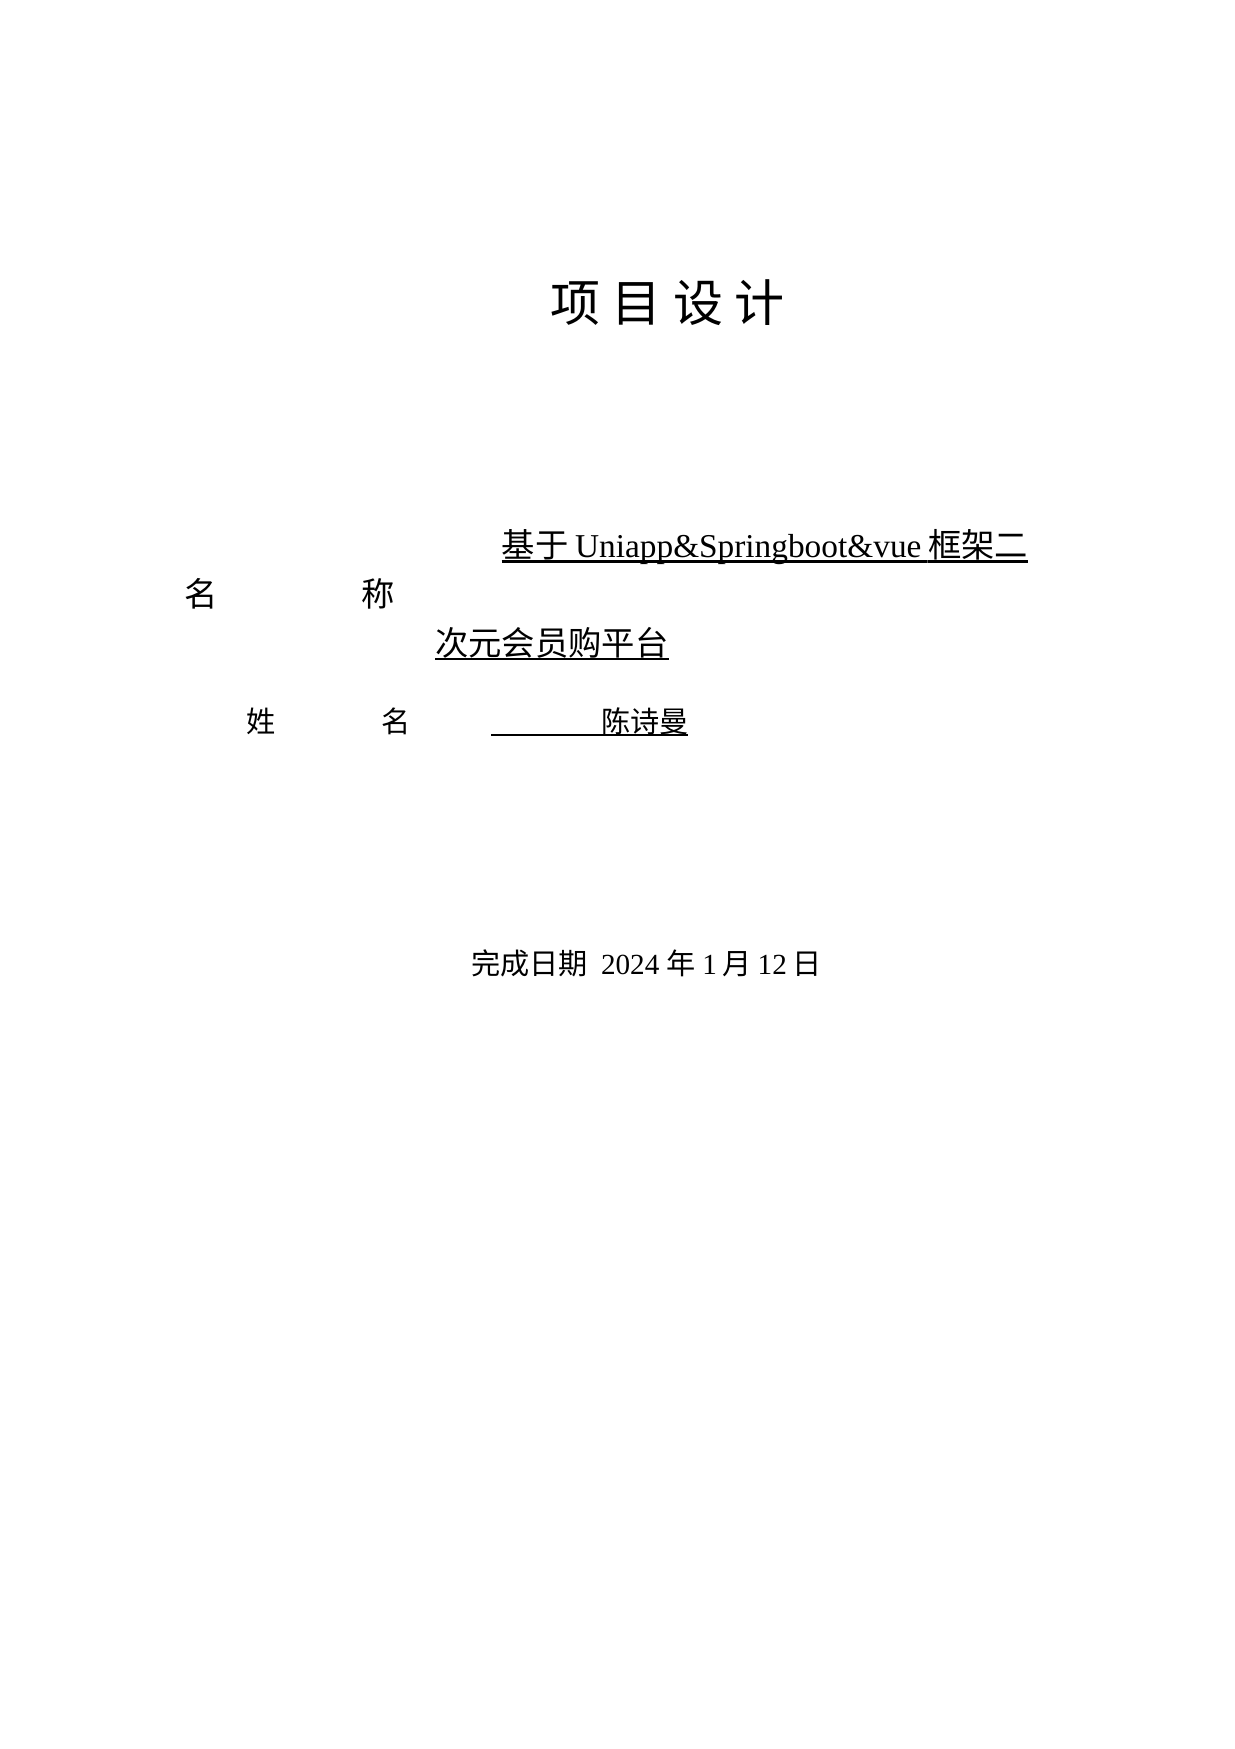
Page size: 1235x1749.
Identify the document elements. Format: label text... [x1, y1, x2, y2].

text 完成日期 2024 年 1月12日 [148, 929, 1087, 994]
table_header 名称 [167, 511, 406, 687]
text 项 目 设 计 [148, 251, 1087, 348]
table_header 基于Uniapp&Springboot&vue框架二次元会员购平台 [406, 511, 1067, 687]
table_cell 陈诗曼 [422, 688, 990, 767]
table_cell 姓名 [167, 688, 422, 767]
